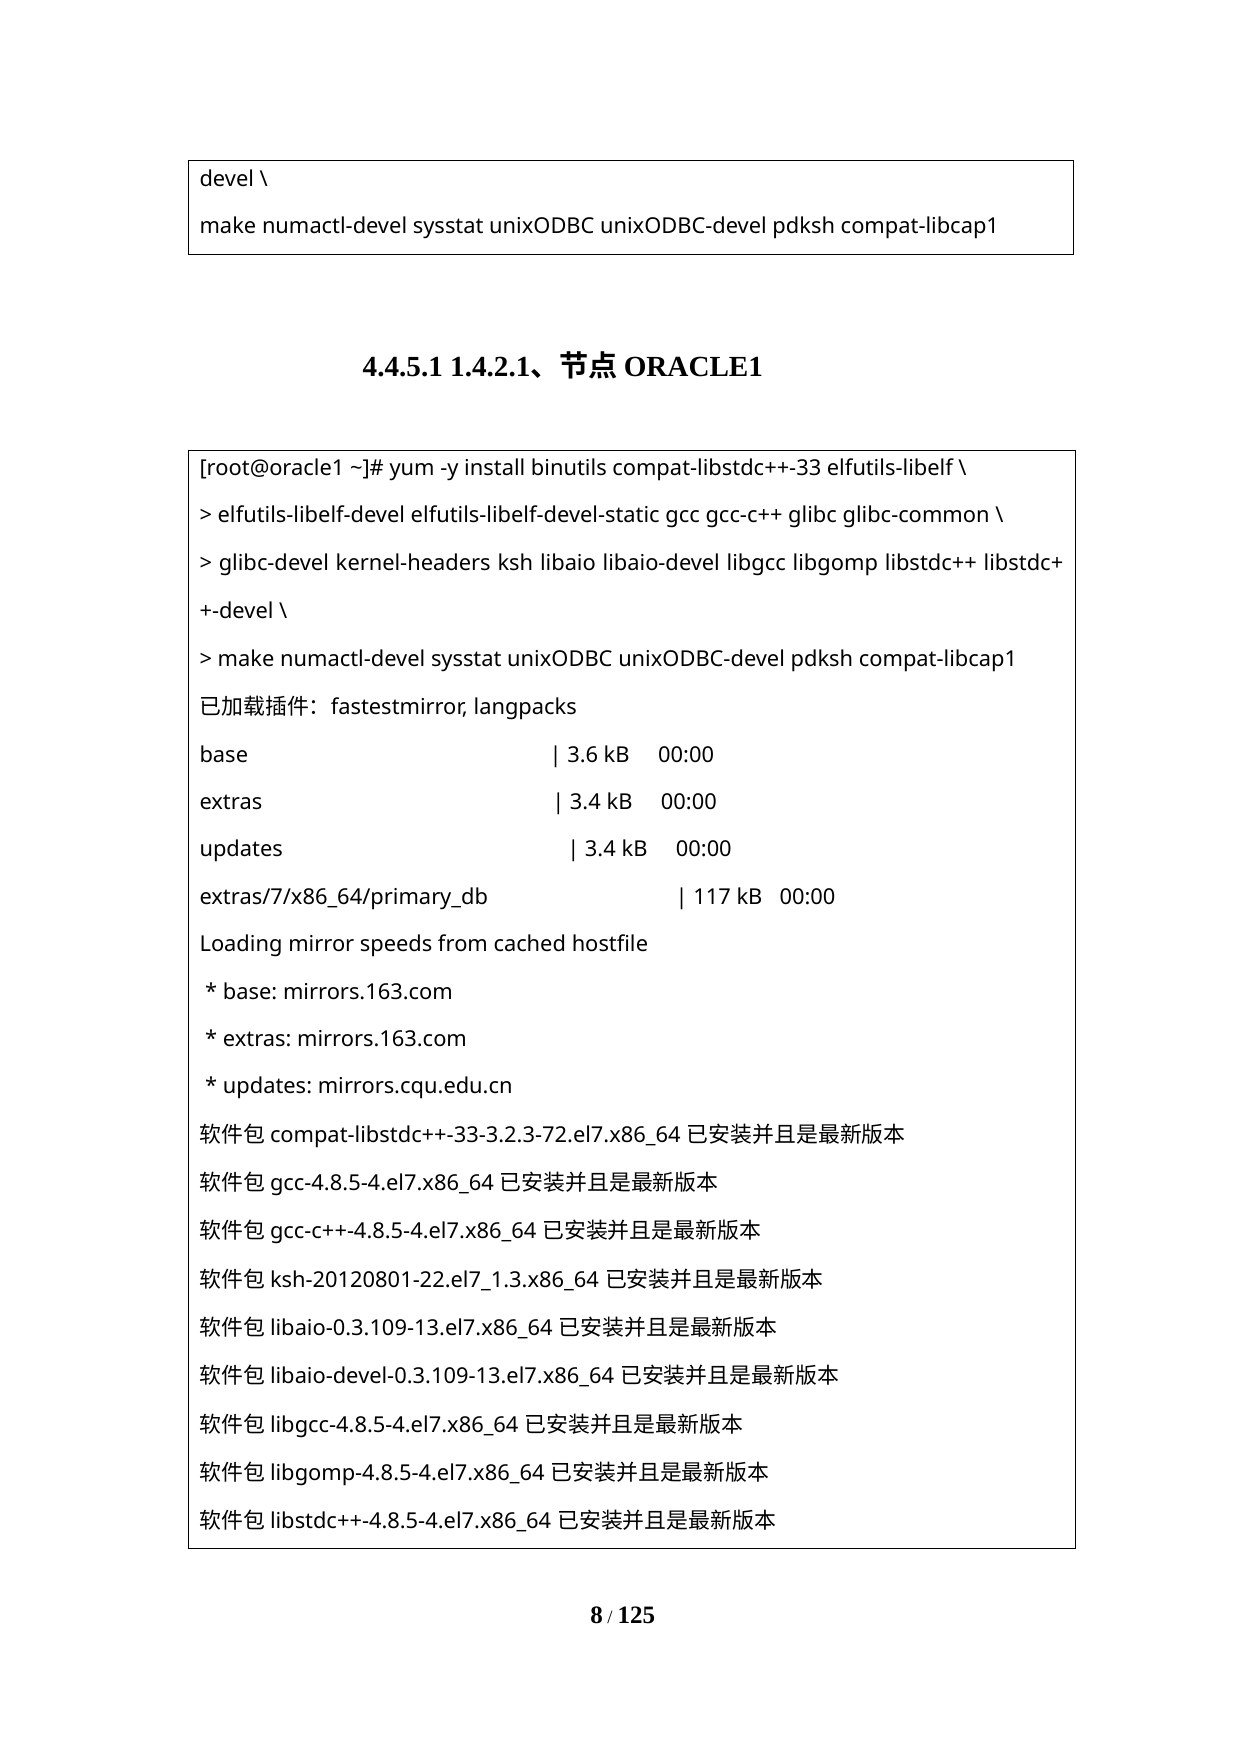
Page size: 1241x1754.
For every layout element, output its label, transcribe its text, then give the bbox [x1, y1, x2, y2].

subtitle 1.4.2.1、节点ORACLE1 [362, 331, 1053, 396]
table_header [189, 161, 1073, 253]
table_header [189, 451, 1075, 1548]
